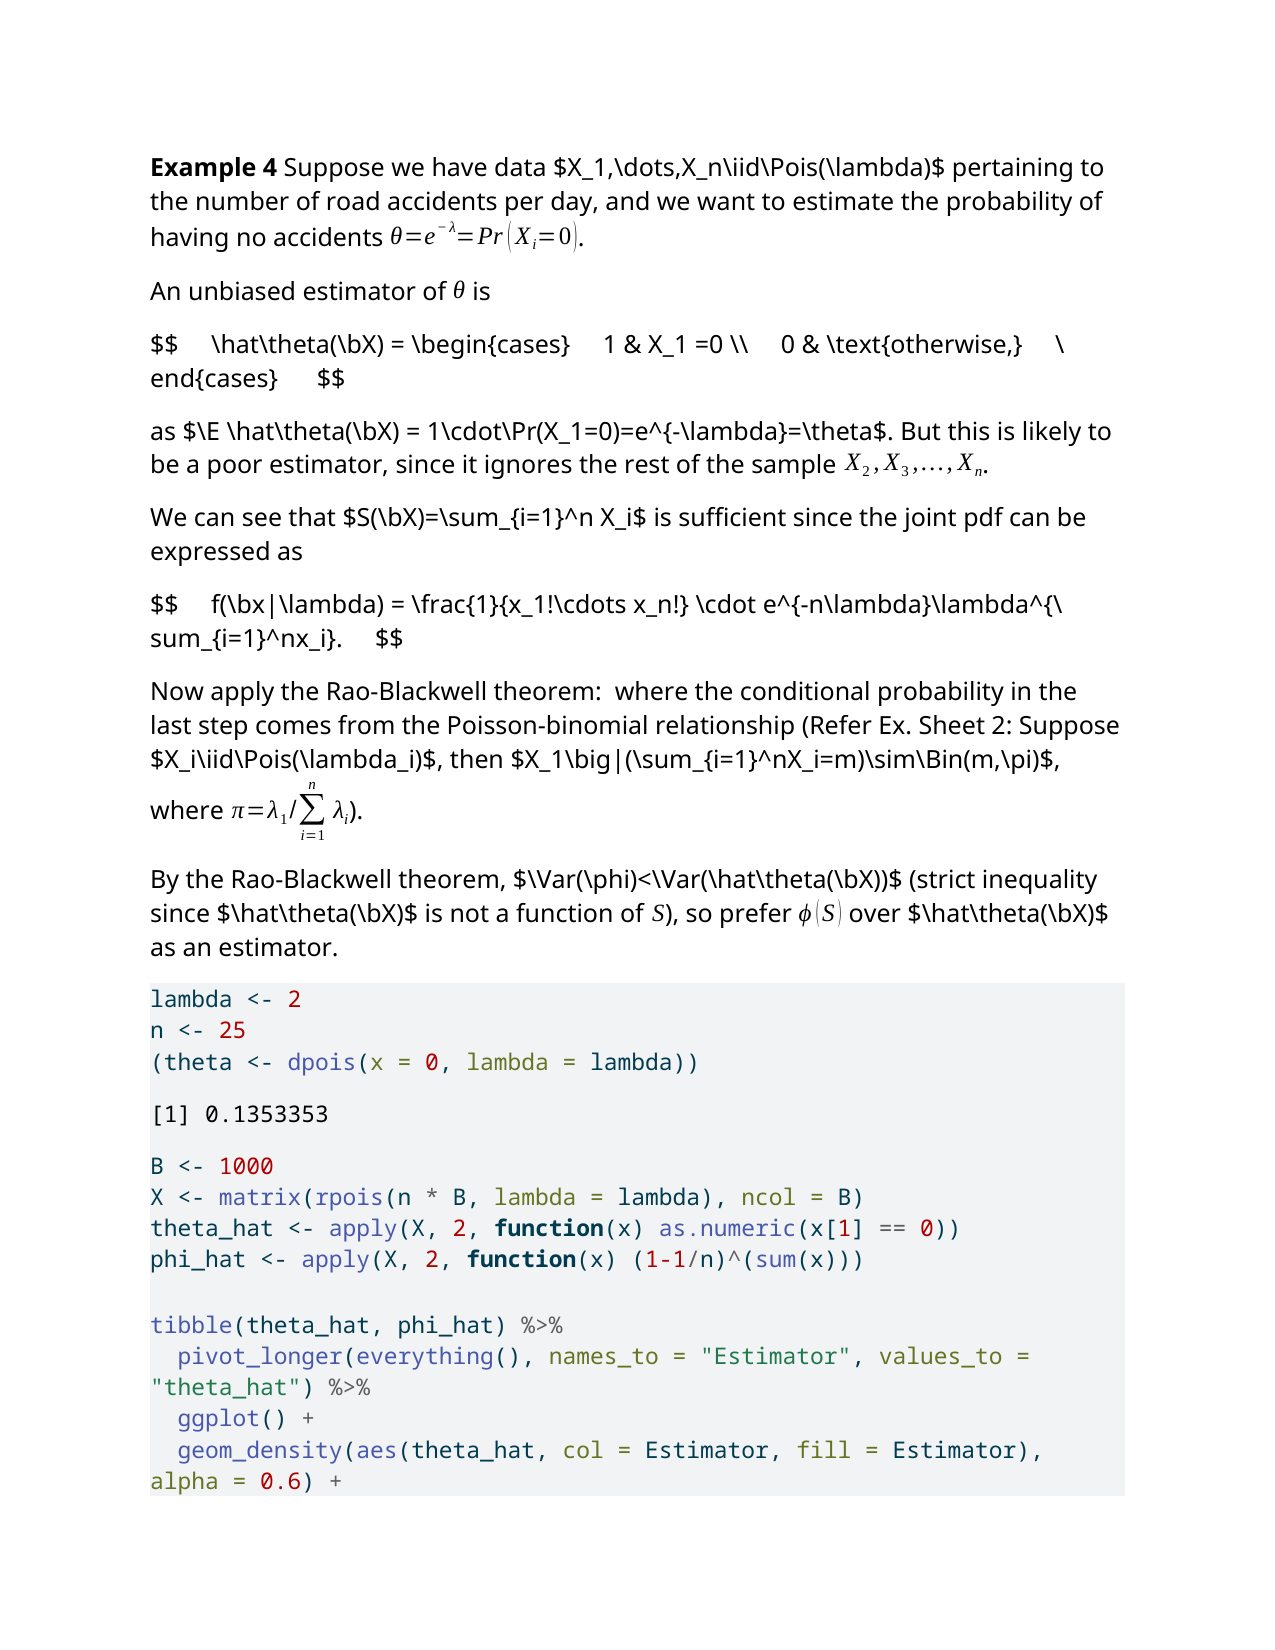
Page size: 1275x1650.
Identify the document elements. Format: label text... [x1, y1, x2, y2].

text By the Rao-Blackwell theorem, $\Var(\phi)<\Var(\hat\theta(\bX))$ (strict inequality since $\hat\theta(\bX)$ is not a function of ), so prefer over $\hat\theta(\bX)$ as an estimator. [150, 862, 1125, 964]
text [150, 1149, 1125, 1496]
text $$ \hat\theta(\bX) = \begin{cases} 1 & X_1 =0 \\ 0 & \text{otherwise,} \end{cases} $$ [150, 326, 1125, 394]
text as $\E \hat\theta(\bX) = 1\cdot\Pr(X_1=0)=e^{-\lambda}=\theta$. But this is likely to be a poor estimator, since it ignores the rest of the sample . [150, 413, 1125, 481]
text Now apply the Rao-Blackwell theorem: where the conditional probability in the last step comes from the Poisson-binomial relationship (Refer Ex. Sheet 2: Suppose $X_i\iid\Pois(\lambda_i)$, then $X_1\big|(\sum_{i=1}^nX_i=m)\sim\Bin(m,\pi)$, where ). [150, 674, 1125, 843]
text We can see that $S(\bX)=\sum_{i=1}^n X_i$ is sufficient since the joint pdf can be expressed as [150, 500, 1125, 568]
text [1] 0.1353353 [150, 1097, 1125, 1129]
text An unbiased estimator of is [150, 273, 1125, 307]
text Example 4 Suppose we have data $X_1,\dots,X_n\iid\Pois(\lambda)$ pertaining to the number of road accidents per day, and we want to estimate the probability of having no accidents . [150, 150, 1125, 255]
text lambda <- 2 n <- 25 (theta <- dpois(x = 0, lambda = lambda)) [246, 983, 1125, 1077]
text $$ f(\bx|\lambda) = \frac{1}{x_1!\cdots x_n!} \cdot e^{-n\lambda}\lambda^{\sum_{i=1}^nx_i}. $$ [150, 587, 1125, 655]
